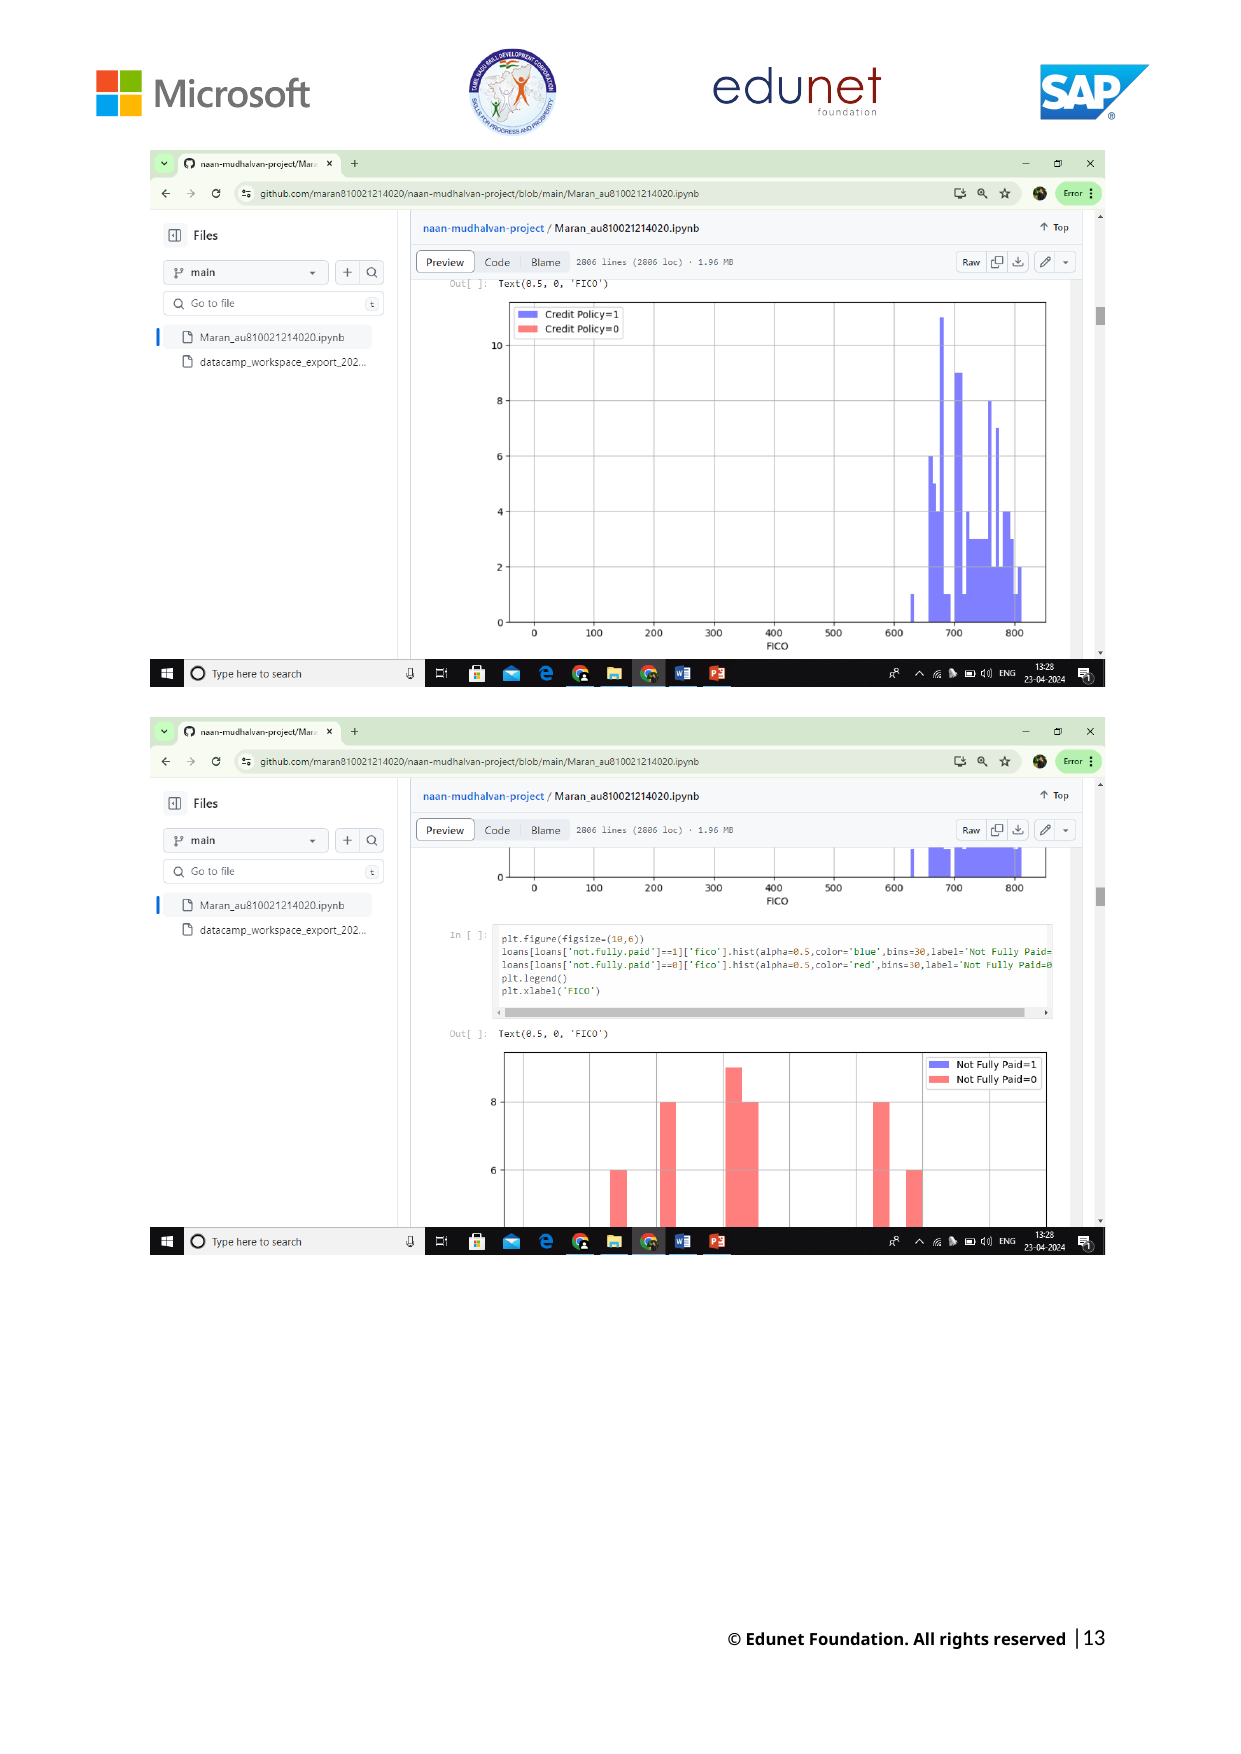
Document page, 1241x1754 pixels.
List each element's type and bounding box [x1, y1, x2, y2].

picture [706, 60, 889, 122]
picture [466, 45, 558, 137]
picture [1039, 63, 1151, 121]
picture [91, 65, 316, 121]
picture [150, 150, 1106, 687]
picture [150, 717, 1106, 1255]
